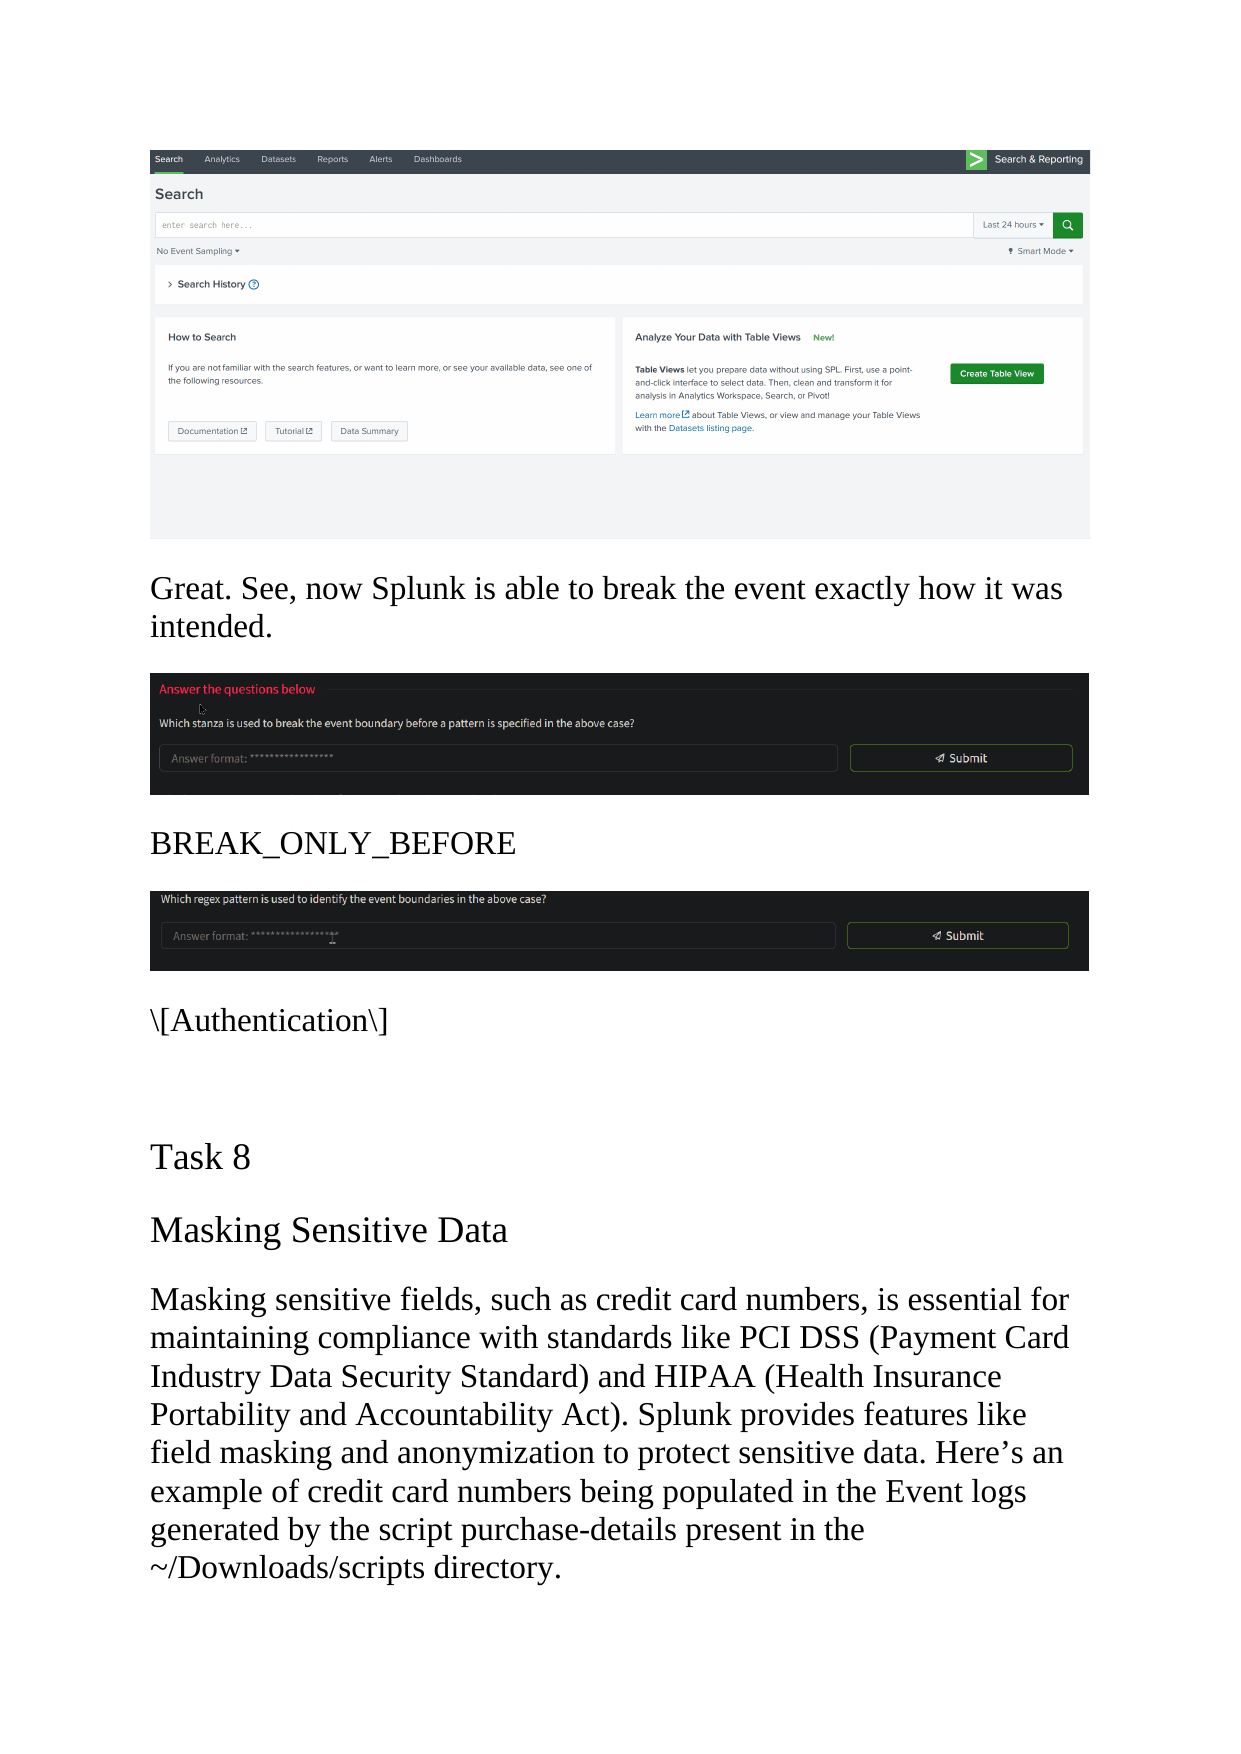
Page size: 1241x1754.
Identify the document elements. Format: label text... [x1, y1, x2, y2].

text \[Authentication\] [150, 1000, 1090, 1038]
text Great. See, now Splunk is able to break the event exactly how it was intended. [150, 568, 1090, 645]
text Masking Sensitive Data [150, 1207, 1090, 1250]
picture [150, 150, 1091, 539]
text Task 8 [150, 1135, 1090, 1178]
text BREAK_ONLY_BEFORE [150, 823, 1090, 862]
picture [150, 891, 1089, 971]
picture [150, 673, 1089, 795]
text Masking sensitive fields, such as credit card numbers, is essential for maintaining compliance with standards like PCI DSS (Payment Card Industry Data Security Standard) and HIPAA (Health Insurance Portability and Accountability Act). Splunk provides features like field masking and anonymization to protect sensitive data. Here’s an example of credit card numbers being populated in the Event logs generated by the script purchase-details present in the ~/Downloads/scripts directory. [150, 1279, 1090, 1586]
